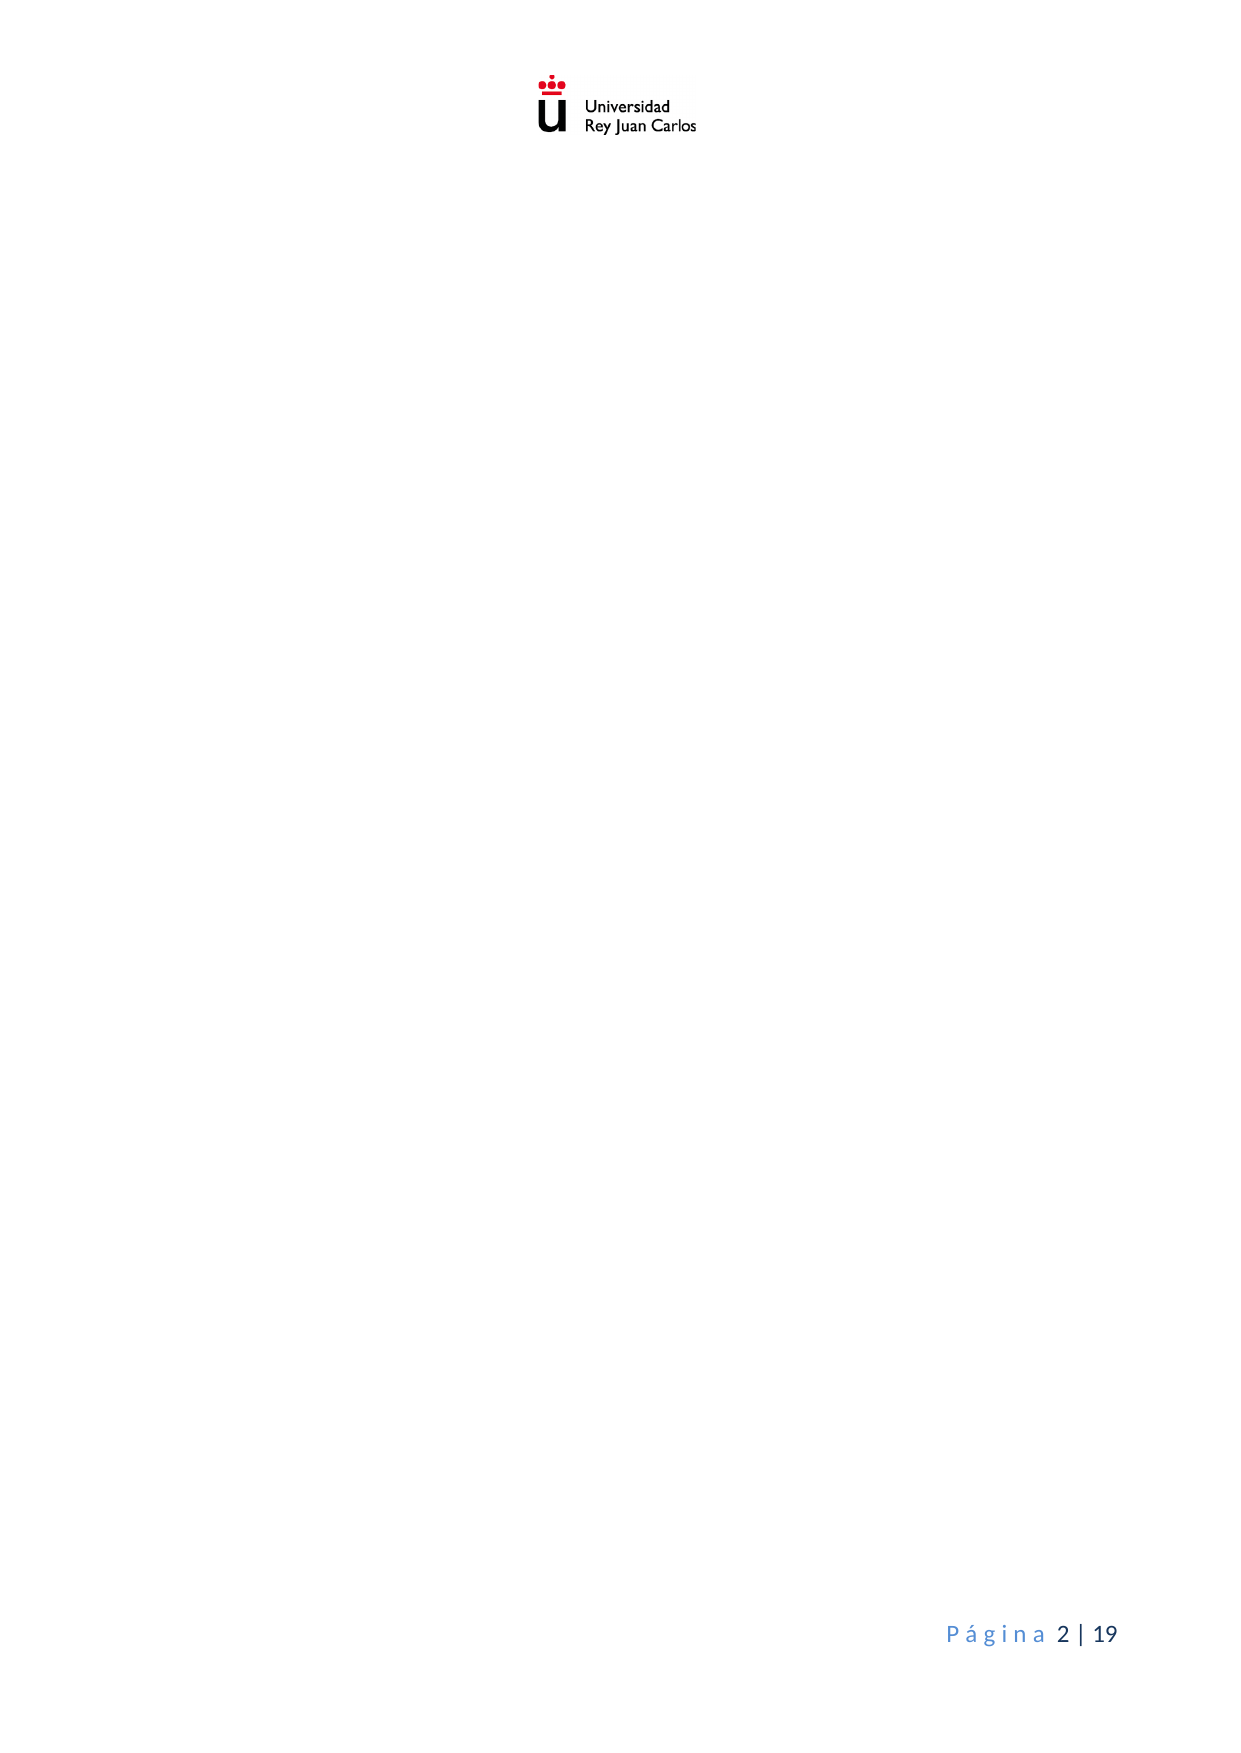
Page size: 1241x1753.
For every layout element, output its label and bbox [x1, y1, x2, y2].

picture [538, 75, 696, 135]
